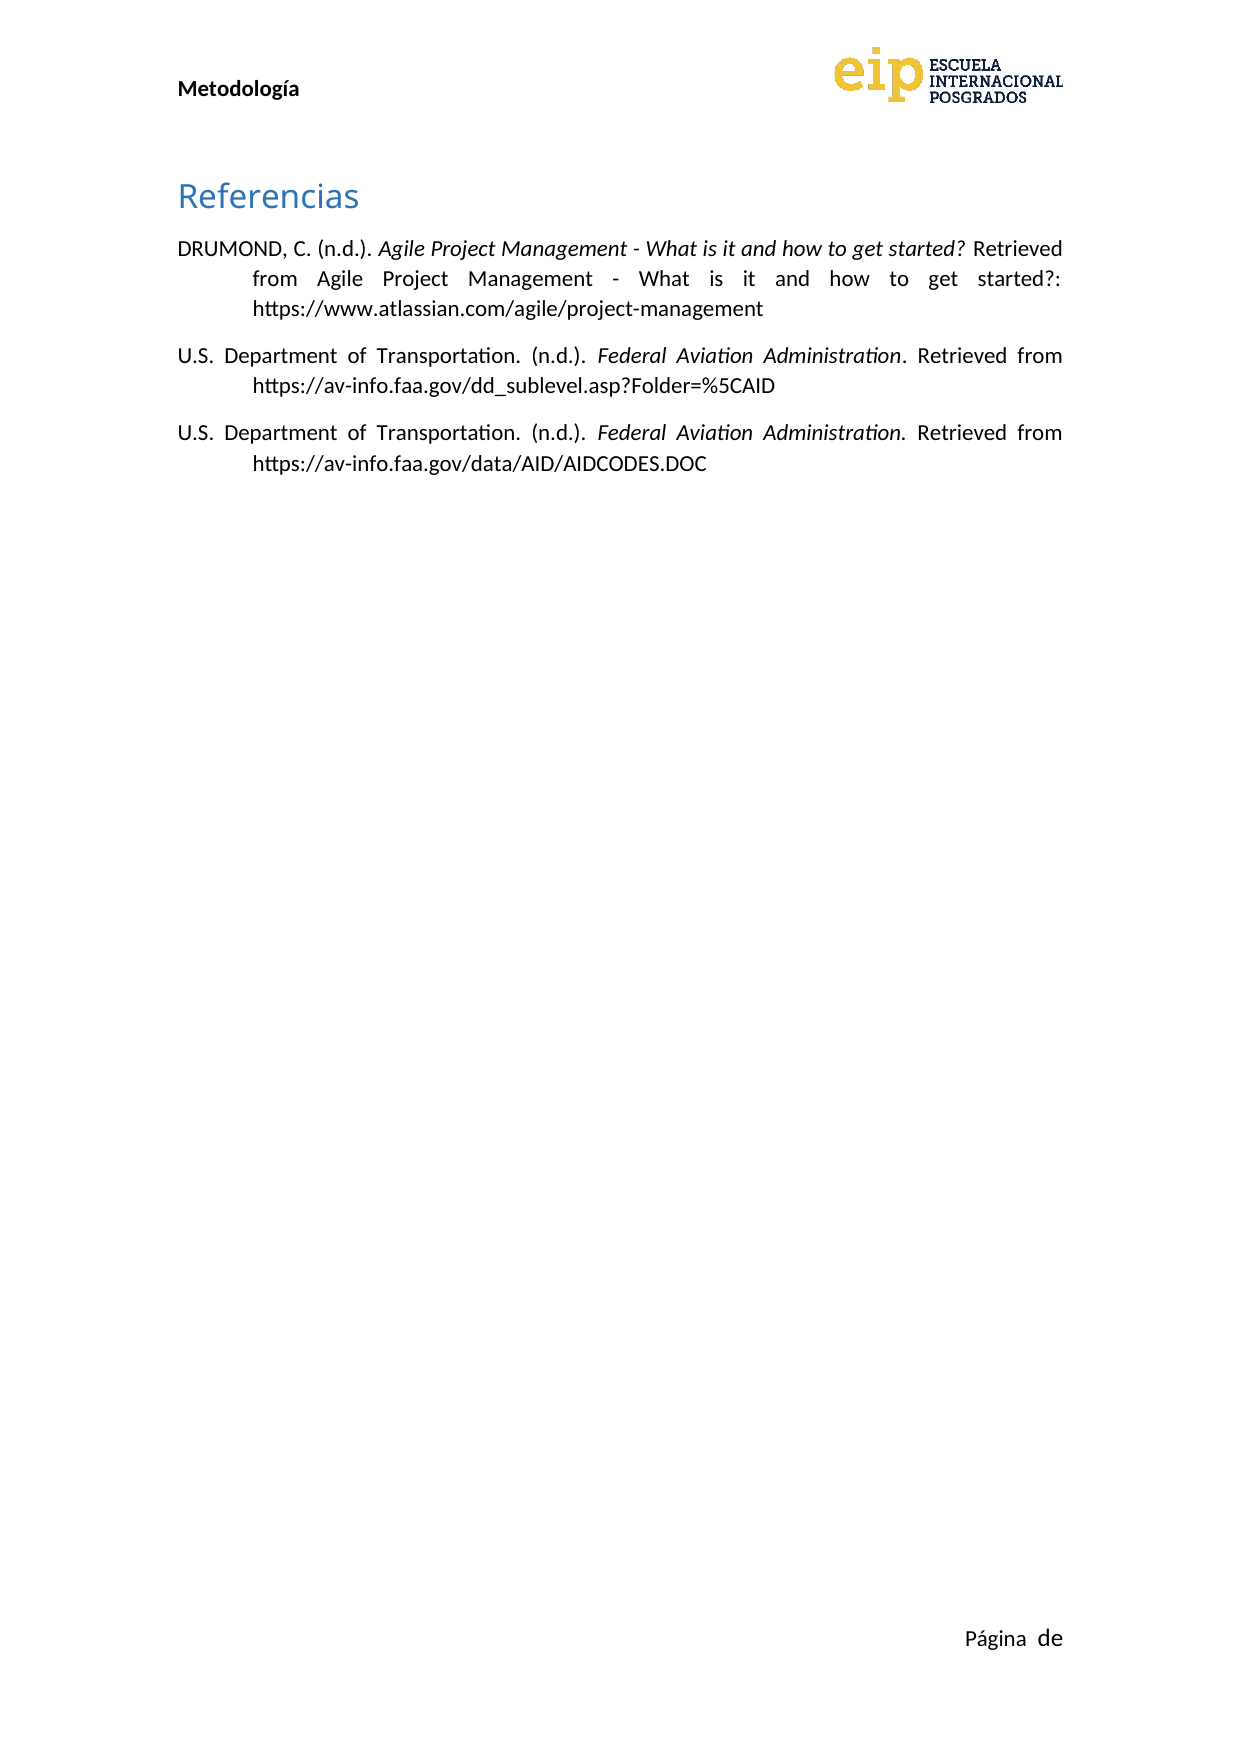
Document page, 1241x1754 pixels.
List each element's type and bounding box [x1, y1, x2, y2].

picture [834, 47, 1063, 103]
